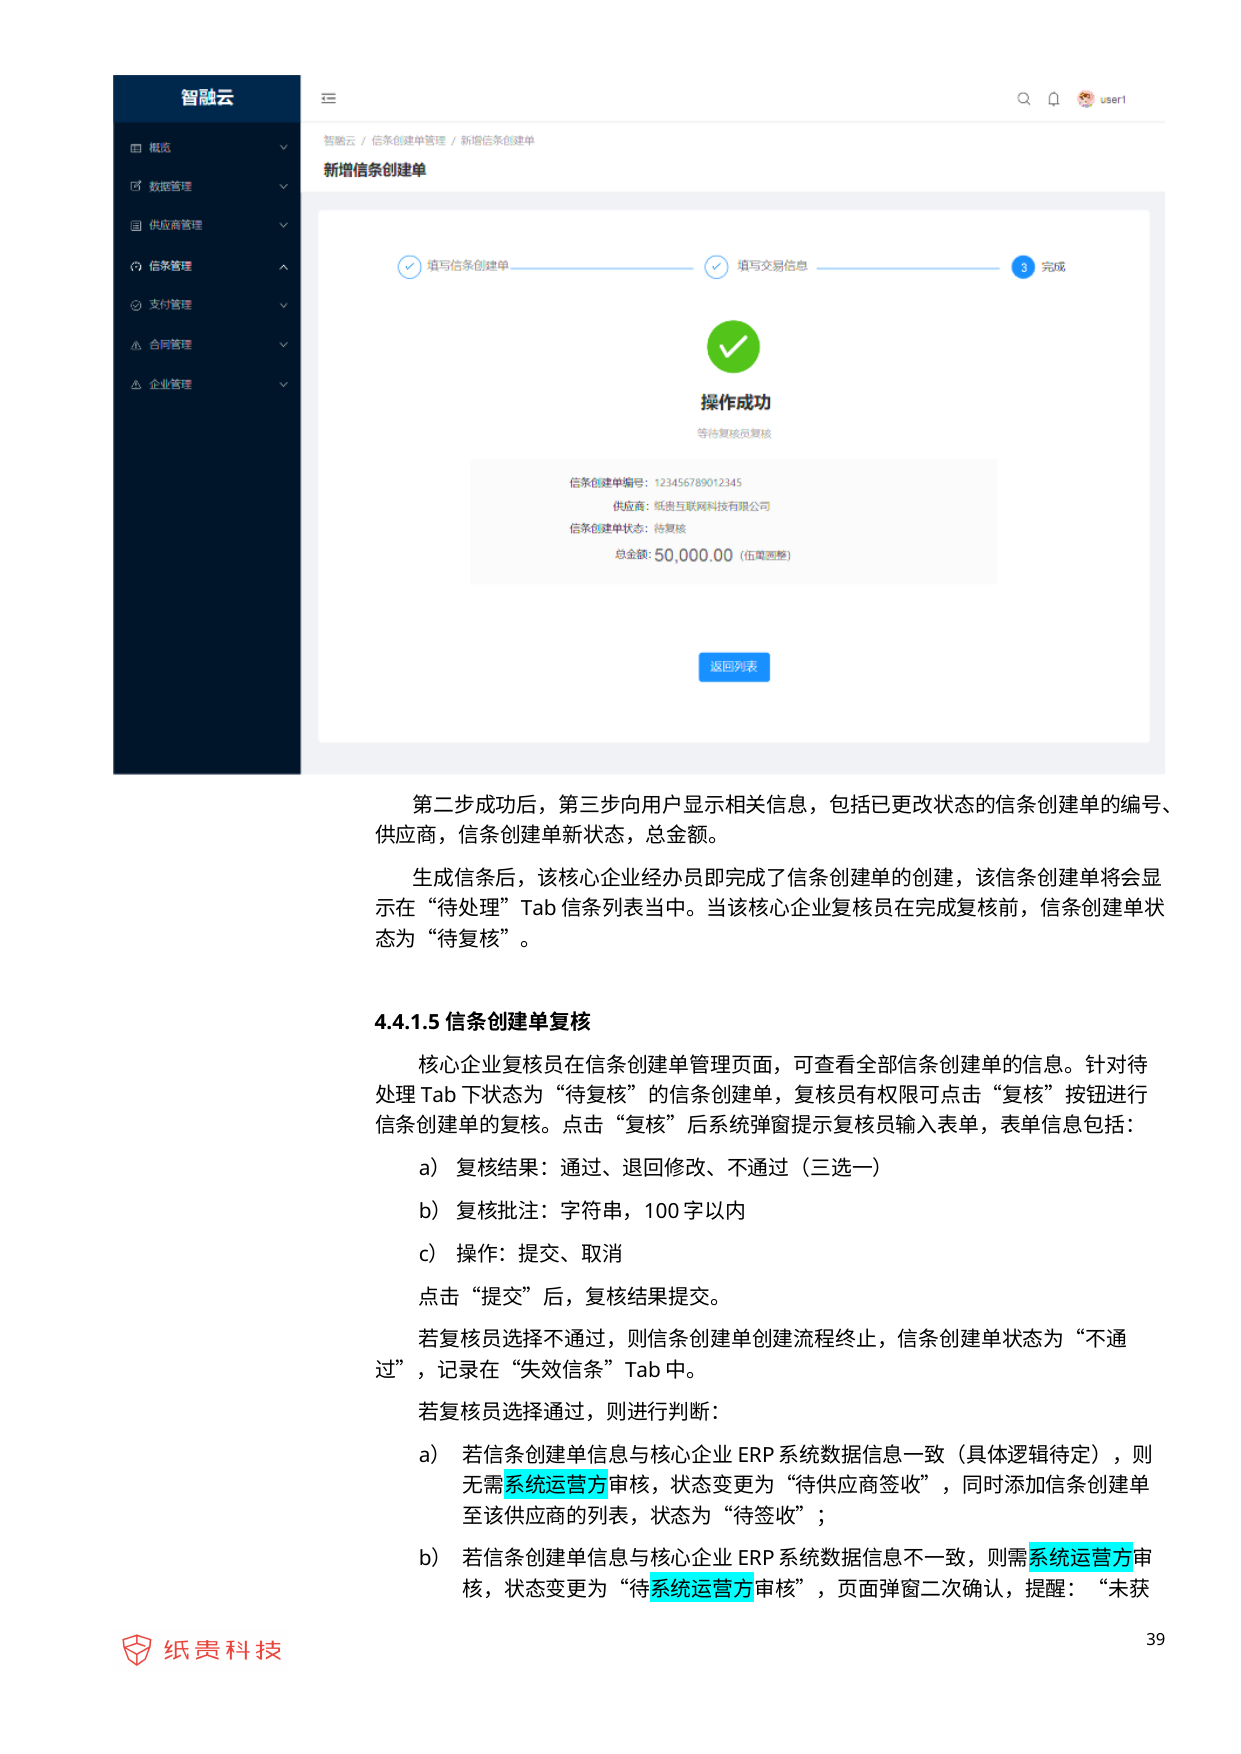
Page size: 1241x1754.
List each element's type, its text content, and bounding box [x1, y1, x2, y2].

text 4.4.1.5 信条创建单复核 [374, 1005, 1165, 1036]
list 复核批注：字符串，100字以内 [418, 1194, 1165, 1224]
text 点击“提交”后，复核结果提交。 [375, 1280, 1165, 1310]
picture [112, 1627, 287, 1671]
list 复核结果：通过、退回修改、不通过（三选一） [418, 1151, 1165, 1182]
picture [112, 75, 1166, 776]
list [418, 1542, 1165, 1602]
text 第二步成功后，第三步向用户显示相关信息，包括已更改状态的信条创建单的编号、供应商，信条创建单新状态，总金额。 [375, 788, 1165, 849]
text 生成信条后，该核心企业经办员即完成了信条创建单的创建，该信条创建单将会显示在“待处理”Tab信条列表当中。当该核心企业复核员在完成复核前，信条创建单状态为“待复核”。 [375, 861, 1165, 952]
list 操作：提交、取消 [418, 1237, 1165, 1267]
text 若复核员选择通过，则进行判断： [375, 1396, 1165, 1426]
text 若复核员选择不通过，则信条创建单创建流程终止，信条创建单状态为“不通过”，记录在“失效信条”Tab中。 [375, 1323, 1165, 1383]
text 核心企业复核员在信条创建单管理页面，可查看全部信条创建单的信息。针对待处理Tab下状态为“待复核”的信条创建单，复核员有权限可点击“复核”按钮进行信条创建单的复核。点击“复核”后系统弹窗提示复核员输入表单，表单信息包括： [375, 1048, 1165, 1139]
list 若信条创建单信息与核心企业ERP系统数据信息一致（具体逻辑待定），则无需系统运营方审核，状态变更为“待供应商签收”，同时添加信条创建单至该供应商的列表，状态为“待签收”； [418, 1438, 1165, 1529]
